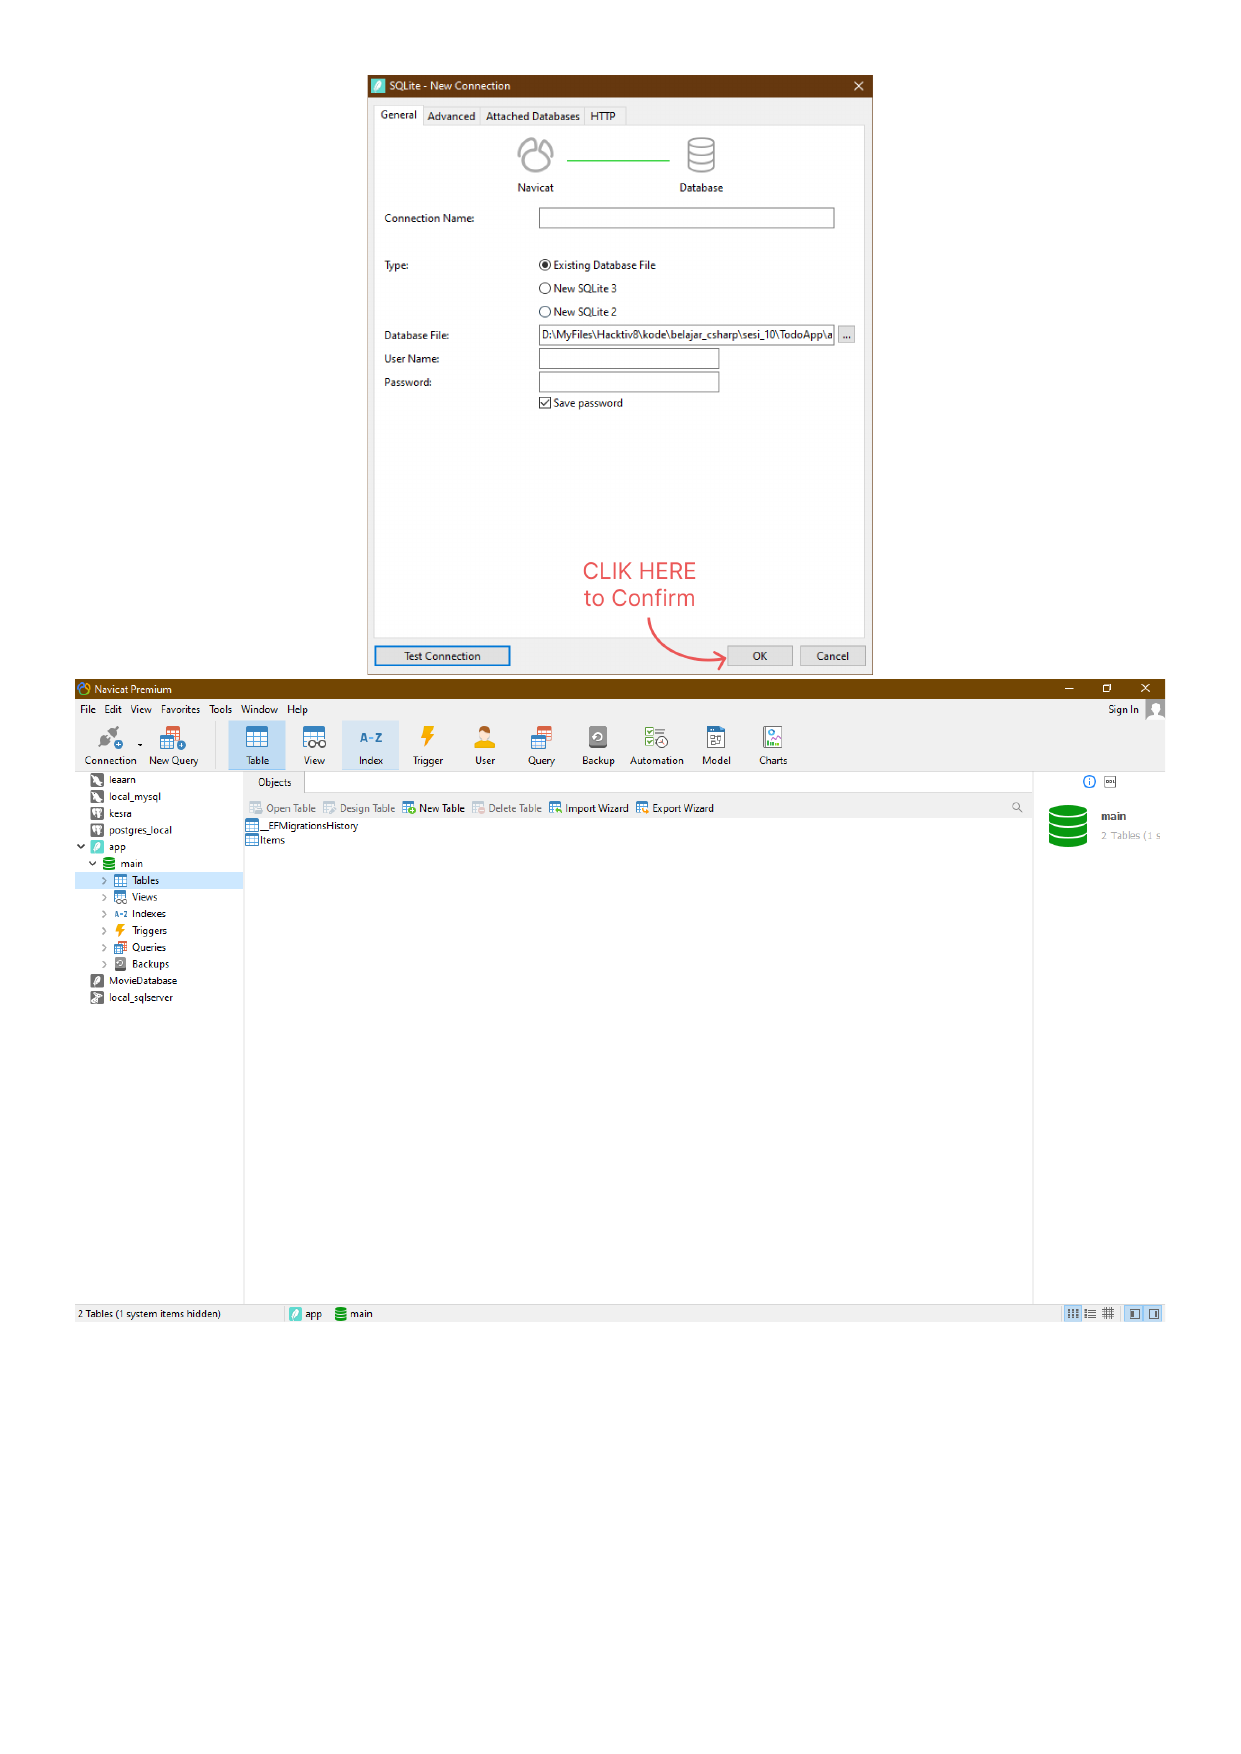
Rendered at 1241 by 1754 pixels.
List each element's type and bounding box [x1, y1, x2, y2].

picture [367, 75, 873, 675]
picture [75, 679, 1166, 1322]
